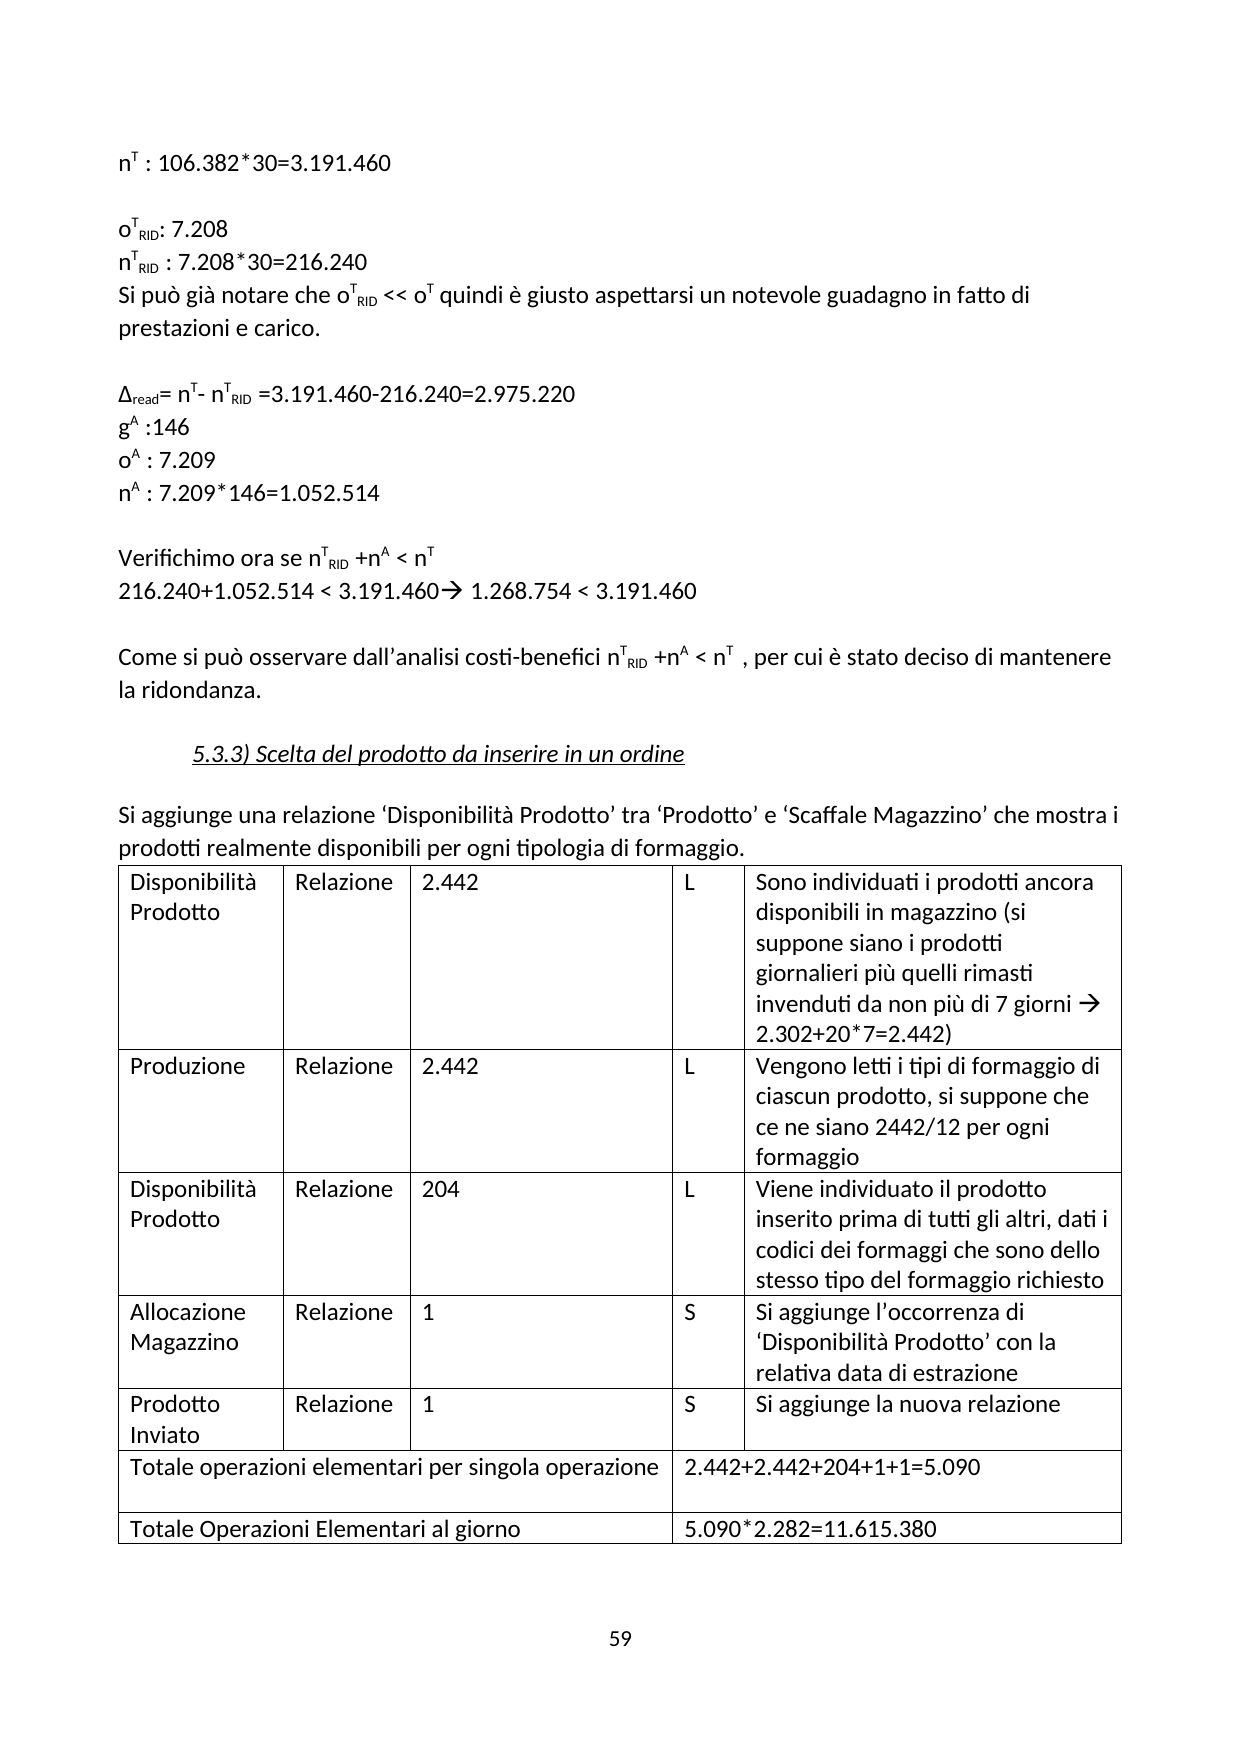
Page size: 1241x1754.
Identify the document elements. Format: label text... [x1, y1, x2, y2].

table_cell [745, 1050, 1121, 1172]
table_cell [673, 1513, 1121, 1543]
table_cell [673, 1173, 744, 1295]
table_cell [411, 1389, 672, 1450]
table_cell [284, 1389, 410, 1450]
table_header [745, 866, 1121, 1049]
text 5.3.3) Scelta del prodotto da inserire in un ordine [118, 738, 1122, 768]
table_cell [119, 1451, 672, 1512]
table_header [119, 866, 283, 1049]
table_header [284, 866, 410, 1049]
text gA :146 [118, 411, 1122, 441]
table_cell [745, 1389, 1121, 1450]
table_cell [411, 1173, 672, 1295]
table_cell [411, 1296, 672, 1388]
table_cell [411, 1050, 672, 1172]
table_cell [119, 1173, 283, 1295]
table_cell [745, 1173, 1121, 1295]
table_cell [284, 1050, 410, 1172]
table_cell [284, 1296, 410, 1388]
text nA : 7.209*146=1.052.514 [118, 477, 1122, 507]
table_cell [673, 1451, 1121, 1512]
text Si aggiunge una relazione ‘Disponibilità Prodotto’ tra ‘Prodotto’ e ‘Scaffale Magazzino’ che mostra i prodotti realmente disponibili per ogni tipologia di formaggio. [118, 799, 1122, 862]
text oTRID: 7.208 [118, 213, 1122, 244]
text Si può già notare che oTRID << oT quindi è giusto aspettarsi un notevole guadagno in fatto di prestazioni e carico. [118, 279, 1122, 343]
text ∆read= nT- nTRID =3.191.460‬-216.240=2.975.220‬ [118, 378, 1122, 408]
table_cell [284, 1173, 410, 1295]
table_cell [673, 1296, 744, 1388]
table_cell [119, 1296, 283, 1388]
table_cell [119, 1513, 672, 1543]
text Come si può osservare dall’analisi costi-benefici nTRID +nA < nT , per cui è stato deciso di mantenere la ridondanza. [118, 641, 1122, 705]
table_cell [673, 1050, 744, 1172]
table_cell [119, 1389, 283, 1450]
text 216.240+1.052.514 < 3.191.460 1.268.754‬ < 3.191.460 [118, 576, 1122, 606]
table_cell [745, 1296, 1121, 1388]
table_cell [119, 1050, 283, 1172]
text nTRID : 7.208*30=216.240 [118, 246, 1122, 277]
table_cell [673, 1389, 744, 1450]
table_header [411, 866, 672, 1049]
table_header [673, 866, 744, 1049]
text nT : 106.382*30=3.191.460‬ [118, 148, 1122, 178]
text oA : 7.209 [118, 444, 1122, 474]
text Verifichimo ora se nTRID +nA < nT [118, 543, 1122, 573]
